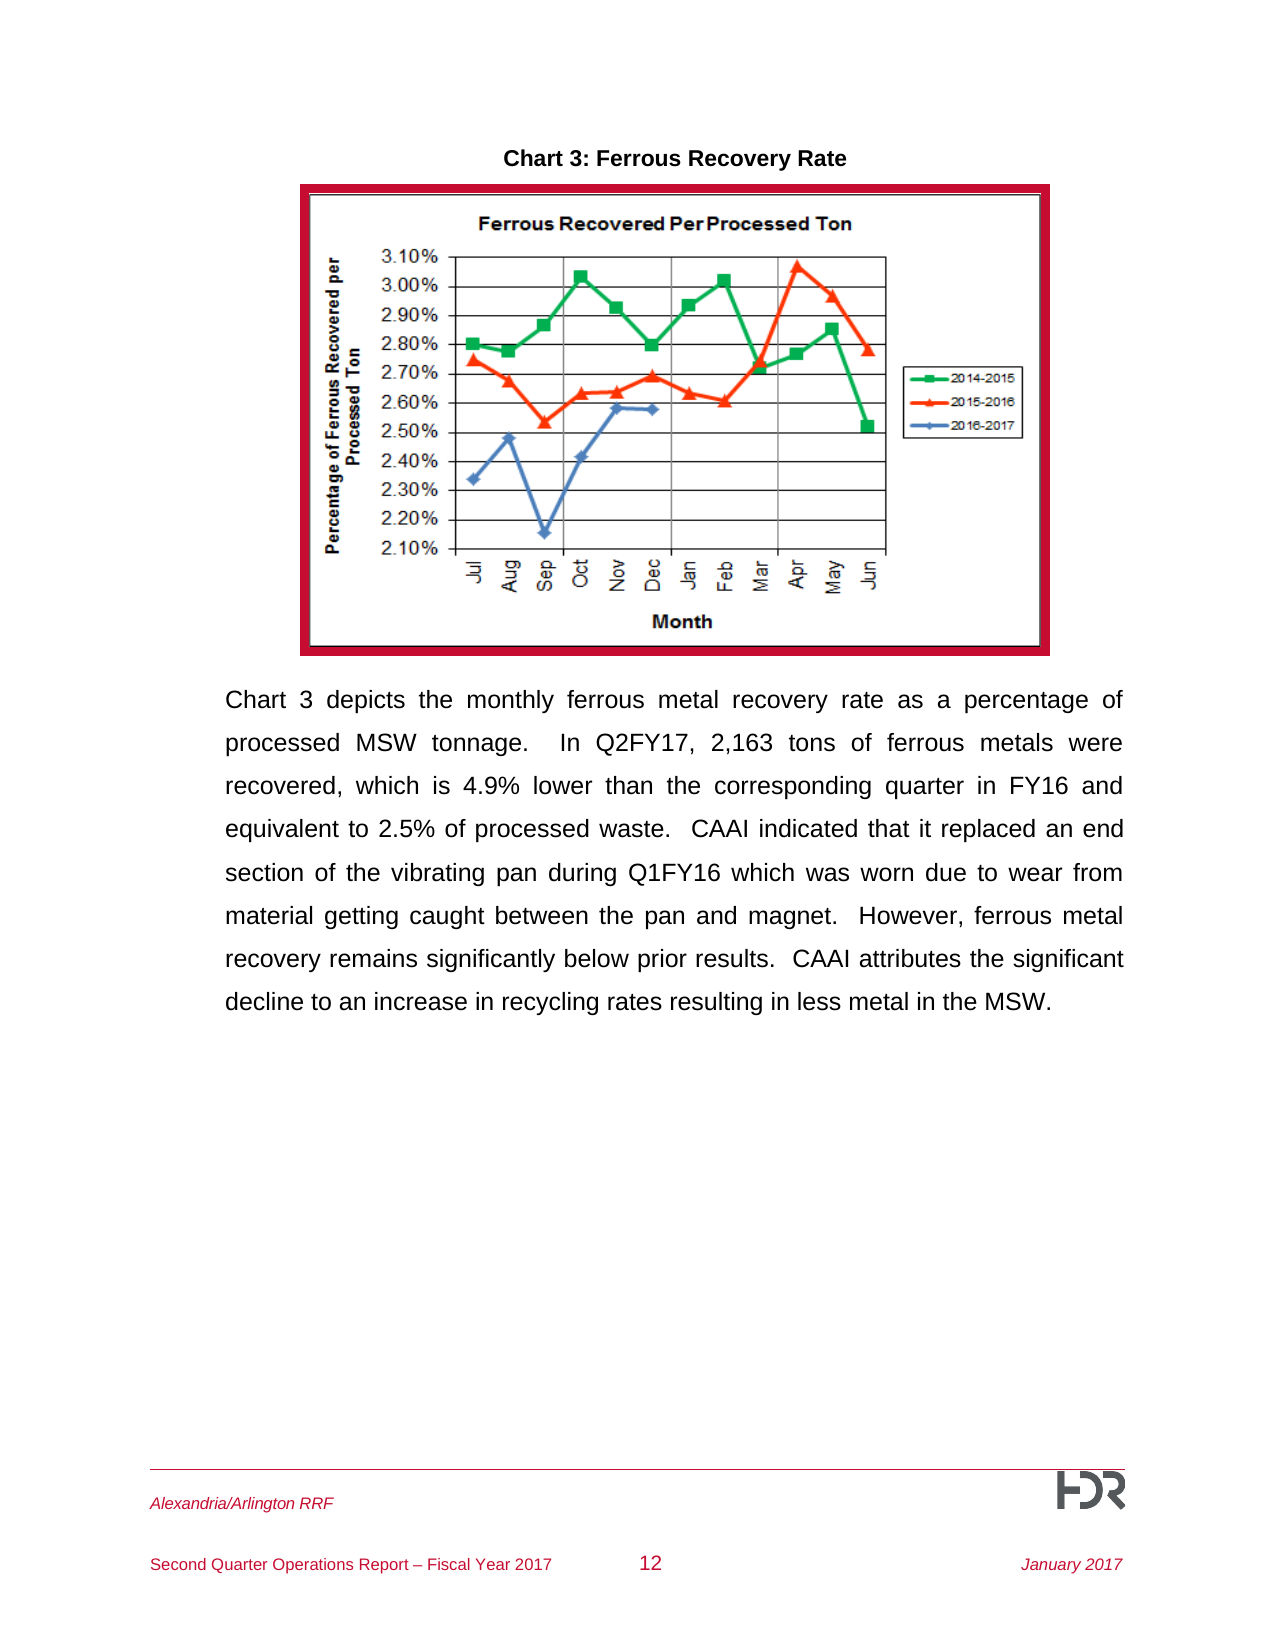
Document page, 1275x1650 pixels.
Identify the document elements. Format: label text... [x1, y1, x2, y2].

text Chart 3 depicts the monthly ferrous metal recovery rate as a percentage of processed MSW tonnage. In Q2FY17, 2,163 tons of ferrous metals were recovered, which is 4.9% lower than the corresponding quarter in FY16 and equivalent to 2.5% of processed waste. CAAI indicated that it replaced an end section of the vibrating pan during Q1FY16 which was worn due to wear from material getting caught between the pan and magnet. However, ferrous metal recovery remains significantly below prior results. CAAI attributes the significant decline to an increase in recycling rates resulting in less metal in the MSW. [225, 685, 1125, 1016]
picture [1057, 1471, 1125, 1510]
picture [309, 193, 1041, 647]
text Chart 3: Ferrous Recovery Rate [150, 145, 1125, 171]
